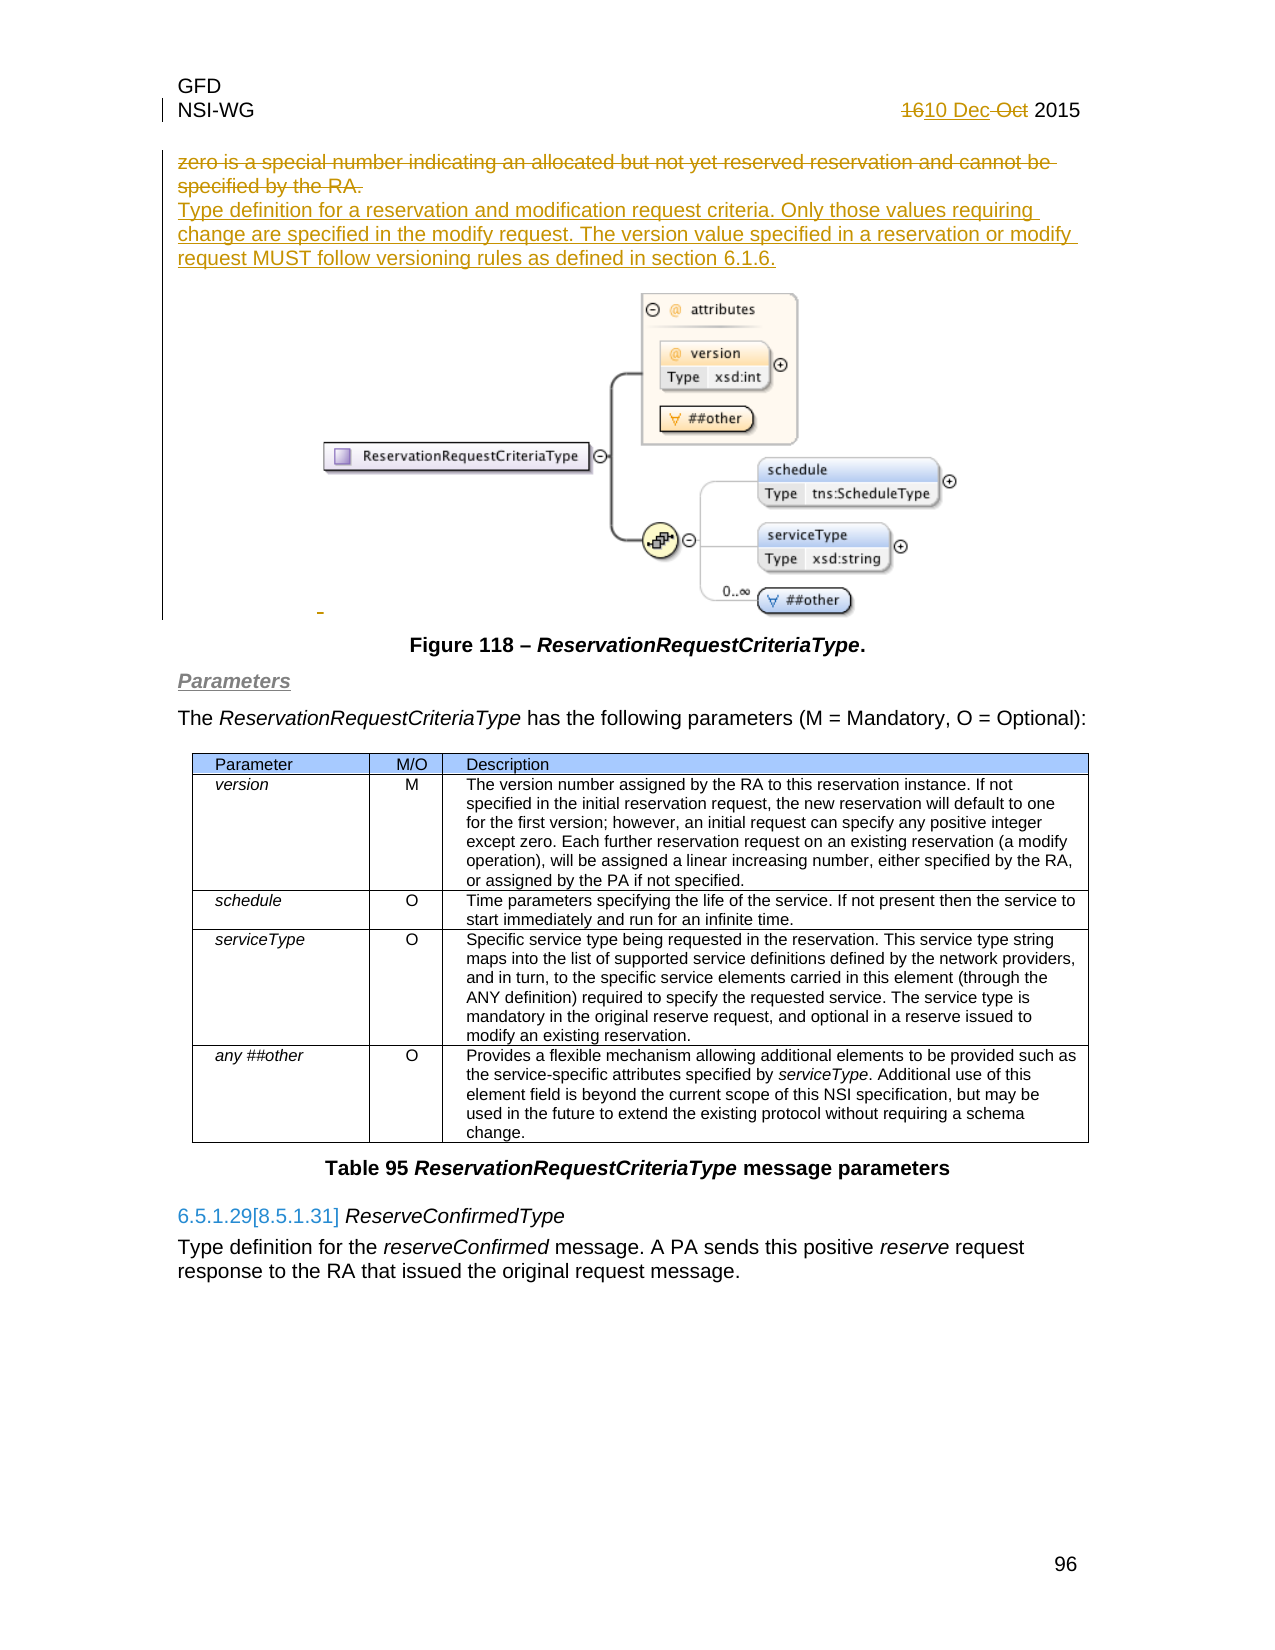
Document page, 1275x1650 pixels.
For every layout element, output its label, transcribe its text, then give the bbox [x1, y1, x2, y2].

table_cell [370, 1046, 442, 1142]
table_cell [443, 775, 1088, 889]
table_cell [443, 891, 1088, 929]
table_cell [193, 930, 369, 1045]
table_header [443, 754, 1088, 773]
picture [323, 293, 959, 620]
text Type definition for the reserveConfirmed message. A PA sends this positive reserve request response to the RA that issued the original request message. [177, 1234, 1098, 1282]
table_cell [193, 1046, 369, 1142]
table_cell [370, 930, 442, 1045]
text Table 95 ReservationRequestCriteriaType message parameters [177, 1155, 1098, 1179]
subtitle ReserveConfirmedType [177, 1204, 1098, 1228]
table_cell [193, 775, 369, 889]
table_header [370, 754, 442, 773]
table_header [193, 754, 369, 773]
text Figure – ReservationRequestCriteriaType. [177, 632, 1098, 656]
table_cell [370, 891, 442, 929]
text The ReservationRequestCriteriaType has the following parameters (M = Mandatory, O = Optional): [177, 705, 1098, 729]
text Parameters [177, 669, 1098, 693]
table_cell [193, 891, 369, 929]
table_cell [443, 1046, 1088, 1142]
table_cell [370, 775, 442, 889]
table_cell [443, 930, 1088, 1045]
